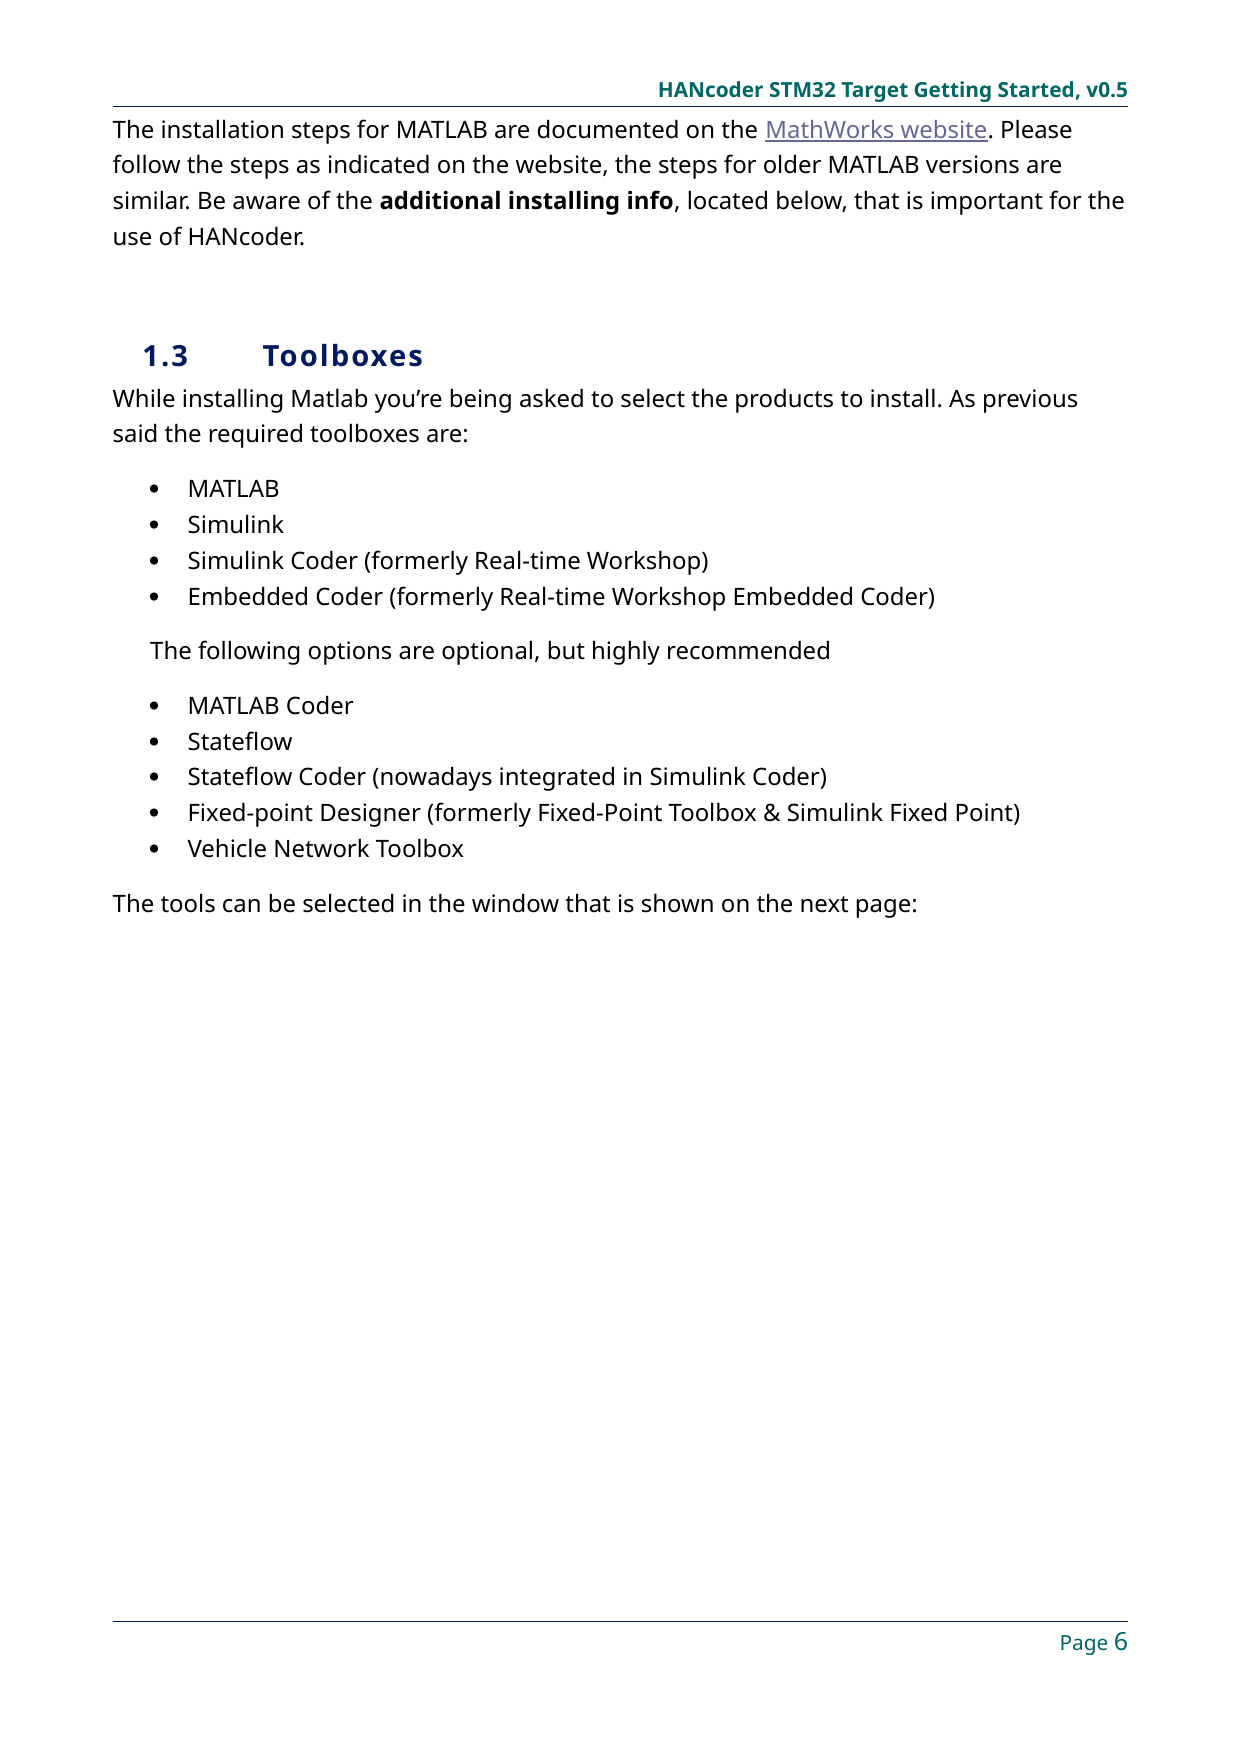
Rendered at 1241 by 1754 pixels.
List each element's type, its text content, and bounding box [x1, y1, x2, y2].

list Simulink Coder (formerly Real-time Workshop) [150, 543, 1128, 576]
list Vehicle Network Toolbox [150, 832, 1128, 864]
list Embedded Coder (formerly Real-time Workshop Embedded Coder) [150, 579, 1128, 612]
list Simulink [150, 508, 1128, 540]
text While installing Matlab you’re being asked to select the products to install. As previous said the required toolboxes are: [112, 381, 1128, 450]
list Fixed-point Designer (formerly Fixed-Point Toolbox & Simulink Fixed Point) [150, 796, 1128, 828]
list MATLAB [150, 472, 1128, 504]
list MATLAB Coder [150, 688, 1128, 721]
text The tools can be selected in the window that is shown on the next page: [112, 886, 1128, 919]
text The following options are optional, but highly recommended [150, 634, 1128, 666]
text The installation steps for MATLAB are documented on the MathWorks website. Please follow the steps as indicated on the website, the steps for older MATLAB versions are similar. Be aware of the additional installing info, located below, that is important for the use of HANcoder. [112, 112, 1128, 253]
list Stateflow Coder (nowadays integrated in Simulink Coder) [150, 760, 1128, 793]
list Stateflow [150, 724, 1128, 757]
subtitle Toolboxes [142, 335, 1128, 375]
